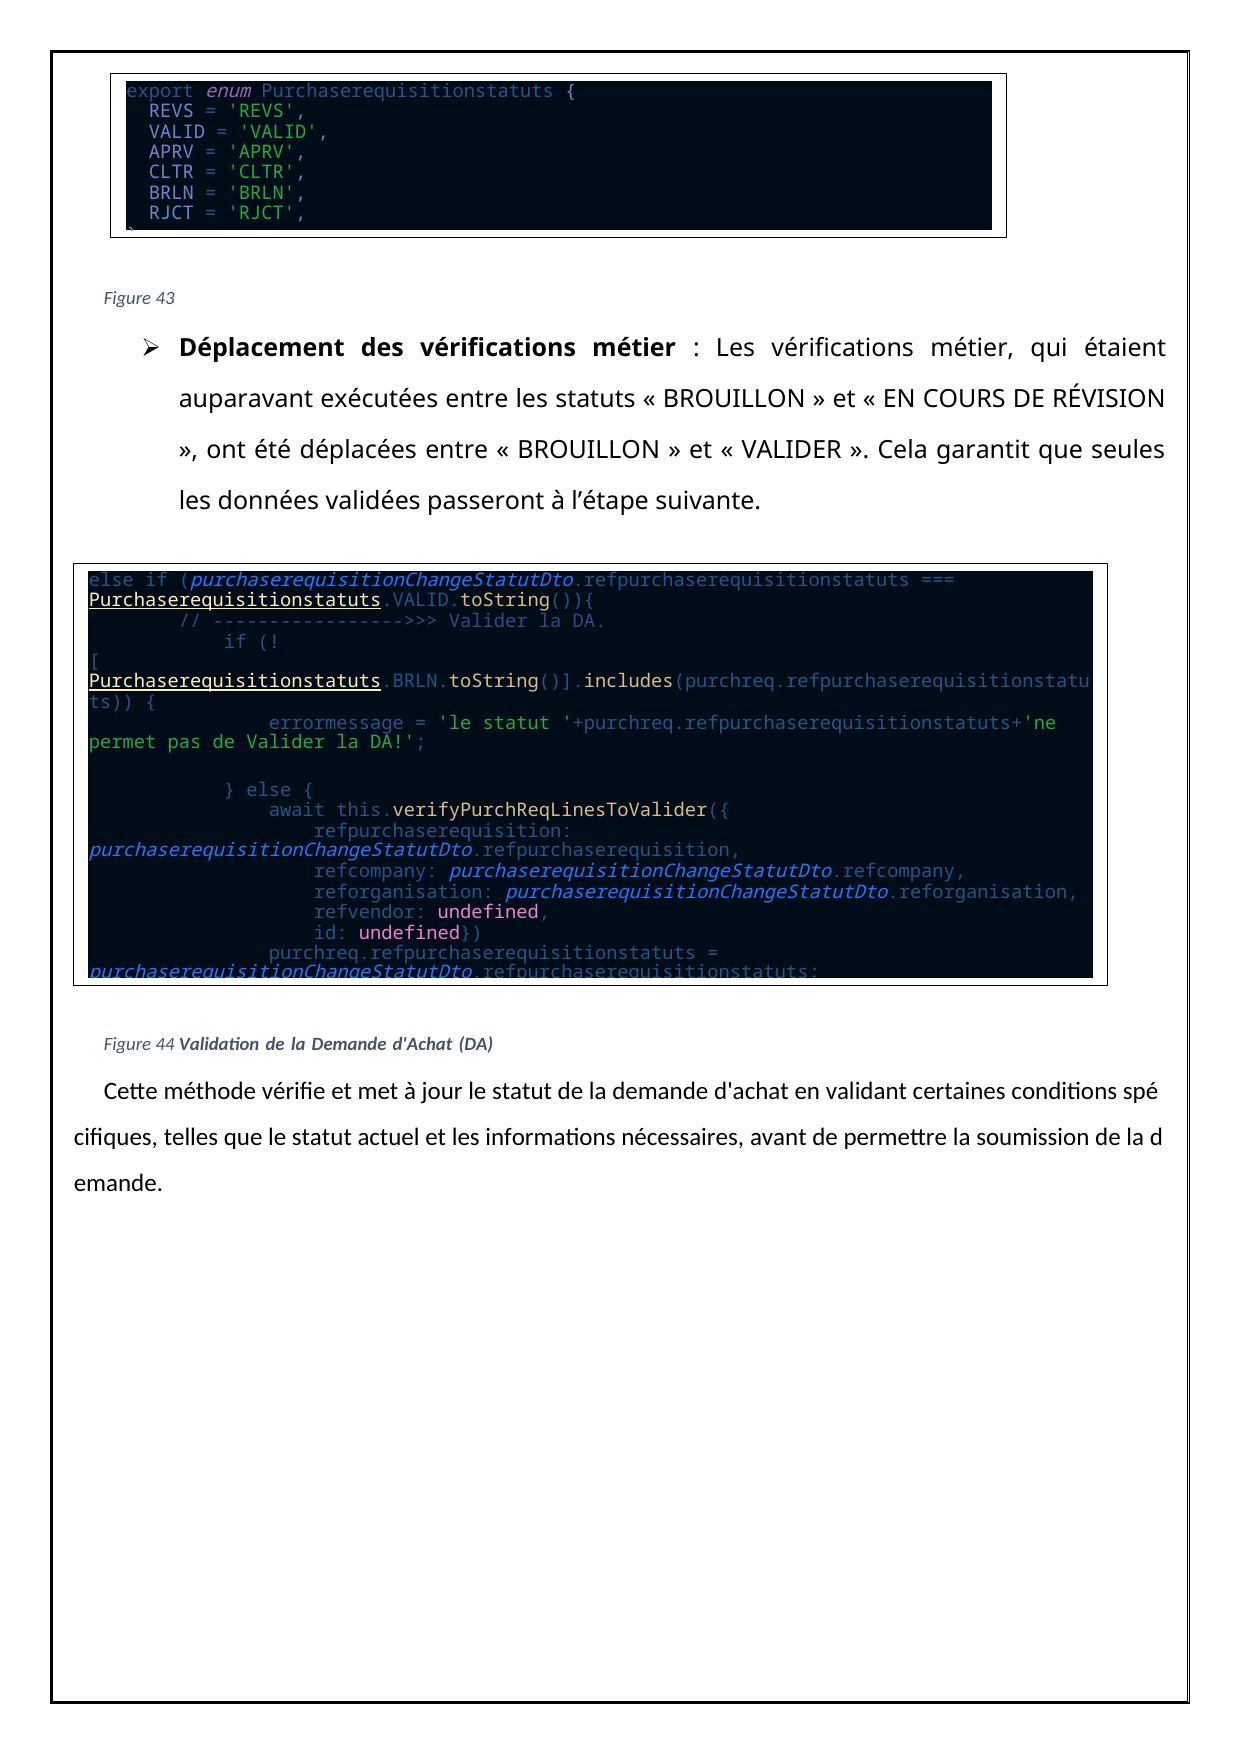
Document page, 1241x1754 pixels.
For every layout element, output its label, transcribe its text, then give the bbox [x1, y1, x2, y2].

text Cette méthode vérifie et met à jour le statut de la demande d'achat en validant certaines conditions spécifiques, telles que le statut actuel et les informations nécessaires, avant de permettre la soumission de la demande. [73, 1076, 1167, 1197]
list Déplacement des vérifications métier : Les vérifications métier, qui étaient auparavant exécutées entre les statuts « BROUILLON » et « EN COURS DE RÉVISION », ont été déplacées entre « BROUILLON » et « VALIDER ». Cela garantit que seules les données validées passeront à l’étape suivante. [141, 330, 1167, 517]
text Figure 43 [73, 286, 1167, 309]
text Figure 44 Validation de la Demande d'Achat (DA) [73, 1032, 1167, 1055]
